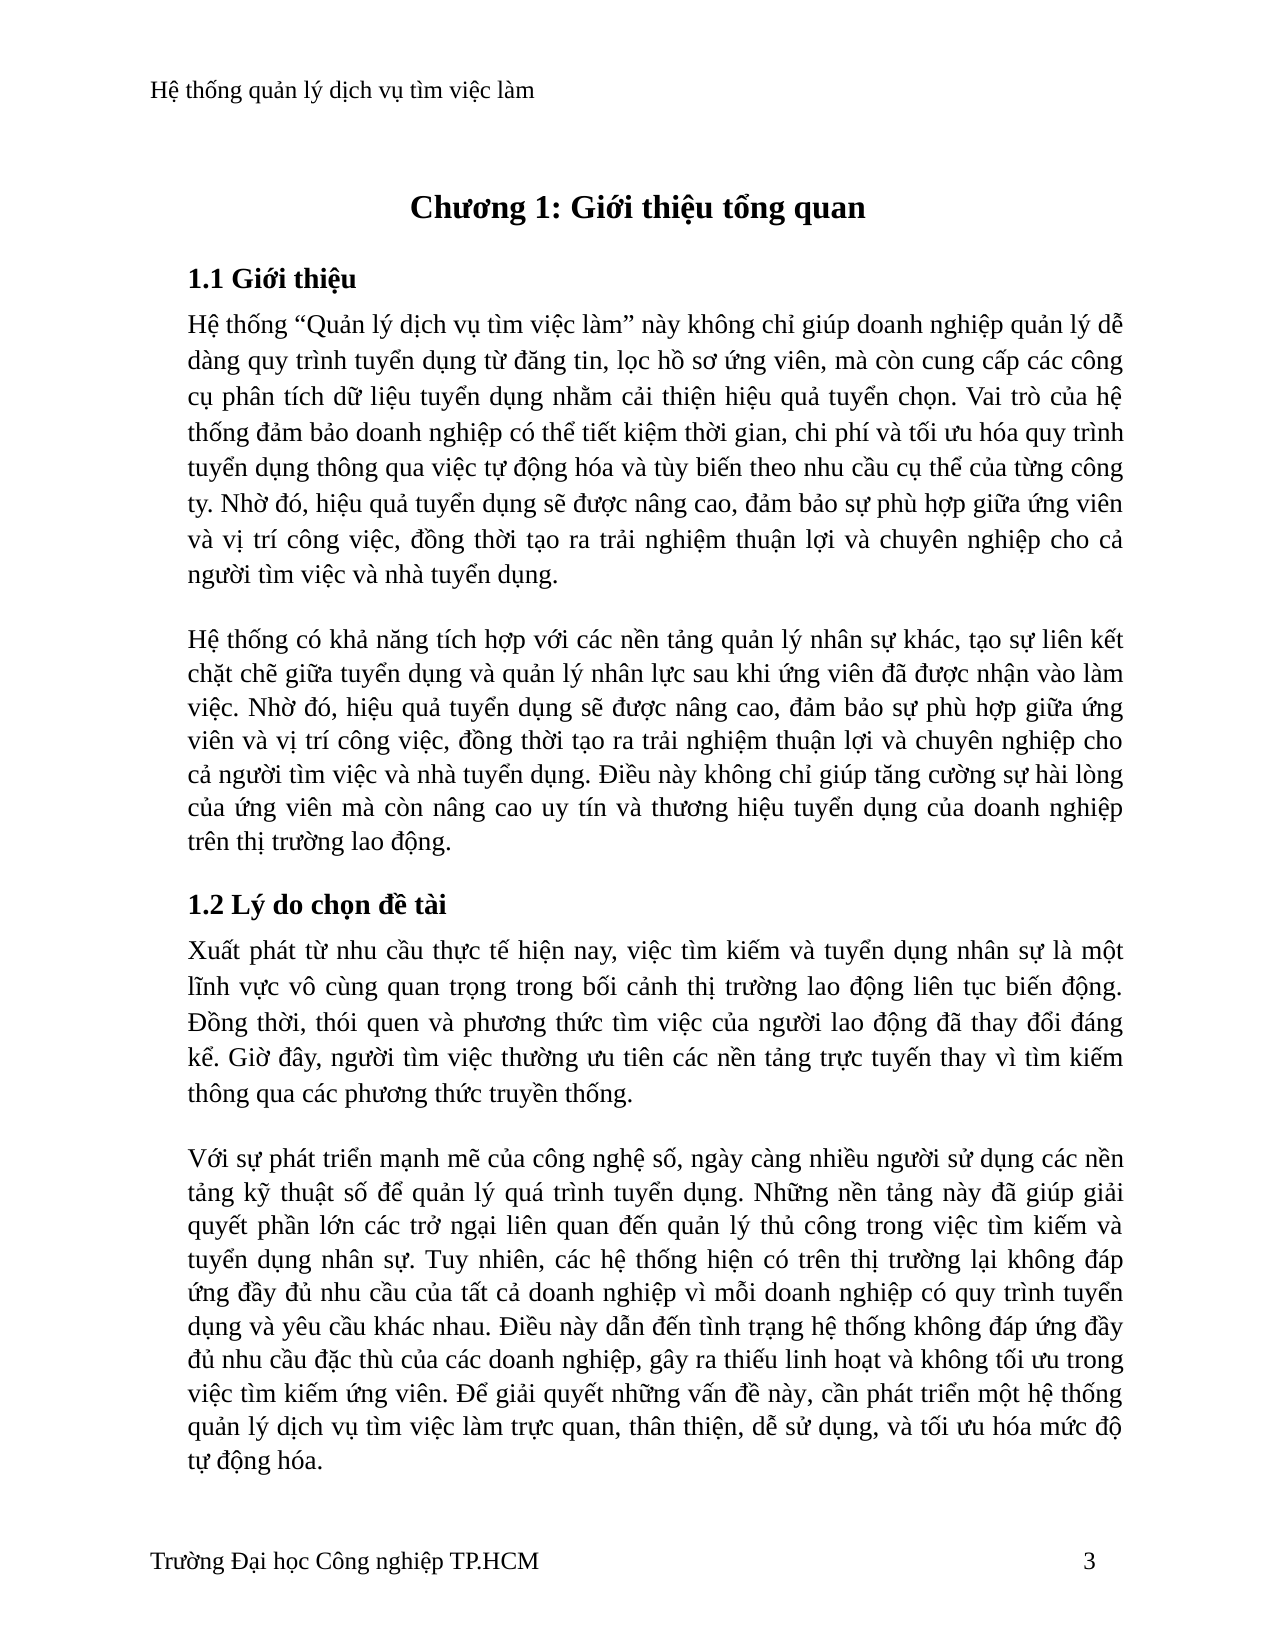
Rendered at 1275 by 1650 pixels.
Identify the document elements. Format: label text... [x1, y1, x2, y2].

text Hệ thống có khả năng tích hợp với các nền tảng quản lý nhân sự khác, tạo sự liên kết chặt chẽ giữa tuyển dụng và quản lý nhân lực sau khi ứng viên đã được nhận vào làm việc. Nhờ đó, hiệu quả tuyển dụng sẽ được nâng cao, đảm bảo sự phù hợp giữa ứng viên và vị trí công việc, đồng thời tạo ra trải nghiệm thuận lợi và chuyên nghiệp cho cả người tìm việc và nhà tuyển dụng. Điều này không chỉ giúp tăng cường sự hài lòng của ứng viên mà còn nâng cao uy tín và thương hiệu tuyển dụng của doanh nghiệp trên thị trường lao động. [187, 623, 1125, 856]
text Với sự phát triển mạnh mẽ của công nghệ số, ngày càng nhiều người sử dụng các nền tảng kỹ thuật số để quản lý quá trình tuyển dụng. Những nền tảng này đã giúp giải quyết phần lớn các trở ngại liên quan đến quản lý thủ công trong việc tìm kiếm và tuyển dụng nhân sự. Tuy nhiên, các hệ thống hiện có trên thị trường lại không đáp ứng đầy đủ nhu cầu của tất cả doanh nghiệp vì mỗi doanh nghiệp có quy trình tuyển dụng và yêu cầu khác nhau. Điều này dẫn đến tình trạng hệ thống không đáp ứng đầy đủ nhu cầu đặc thù của các doanh nghiệp, gây ra thiếu linh hoạt và không tối ưu trong việc tìm kiếm ứng viên. Để giải quyết những vấn đề này, cần phát triển một hệ thống quản lý dịch vụ tìm việc làm trực quan, thân thiện, dễ sử dụng, và tối ưu hóa mức độ tự động hóa. [187, 1142, 1125, 1475]
text Xuất phát từ nhu cầu thực tế hiện nay, việc tìm kiếm và tuyển dụng nhân sự là một lĩnh vực vô cùng quan trọng trong bối cảnh thị trường lao động liên tục biến động. Đồng thời, thói quen và phương thức tìm việc của người lao động đã thay đổi đáng kể. Giờ đây, người tìm việc thường ưu tiên các nền tảng trực tuyến thay vì tìm kiếm thông qua các phương thức truyền thống. [187, 934, 1125, 1108]
text Hệ thống “Quản lý dịch vụ tìm việc làm” này không chỉ giúp doanh nghiệp quản lý dễ dàng quy trình tuyển dụng từ đăng tin, lọc hồ sơ ứng viên, mà còn cung cấp các công cụ phân tích dữ liệu tuyển dụng nhằm cải thiện hiệu quả tuyển chọn. Vai trò của hệ thống đảm bảo doanh nghiệp có thể tiết kiệm thời gian, chi phí và tối ưu hóa quy trình tuyển dụng thông qua việc tự động hóa và tùy biến theo nhu cầu cụ thể của từng công ty. Nhờ đó, hiệu quả tuyển dụng sẽ được nâng cao, đảm bảo sự phù hợp giữa ứng viên và vị trí công việc, đồng thời tạo ra trải nghiệm thuận lợi và chuyên nghiệp cho cả người tìm việc và nhà tuyển dụng. [187, 308, 1125, 590]
subtitle Giới thiệu tổng quan [150, 187, 1125, 226]
subtitle Lý do chọn đề tài [187, 887, 1125, 921]
subtitle Giới thiệu [187, 262, 1125, 295]
